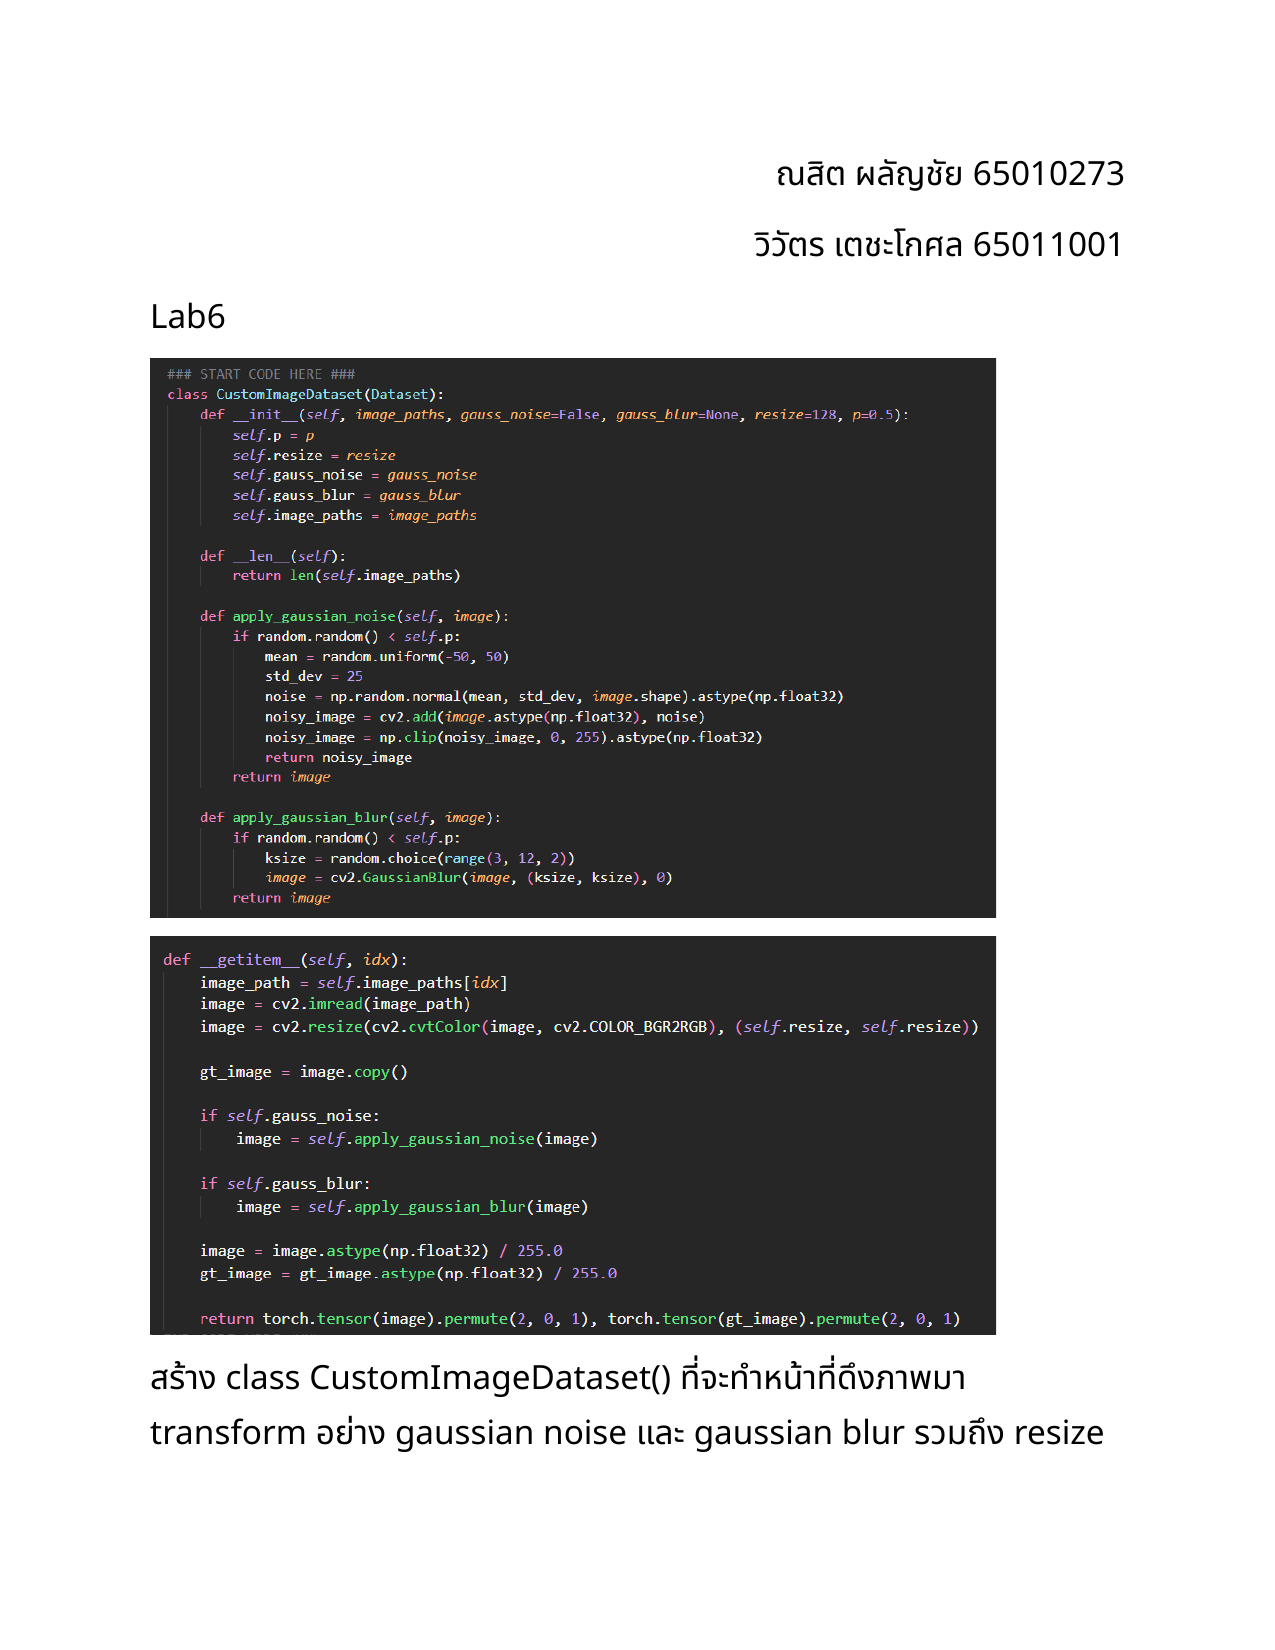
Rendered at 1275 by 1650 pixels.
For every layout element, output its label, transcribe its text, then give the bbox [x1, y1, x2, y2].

text Lab6 [150, 292, 1125, 338]
picture [150, 936, 997, 1335]
text วิวัตร เตชะโกศล 65011001 [150, 221, 1125, 272]
text ณสิต ผลัญชัย 65010273 [150, 150, 1125, 201]
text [150, 1354, 1125, 1459]
picture [150, 358, 997, 918]
